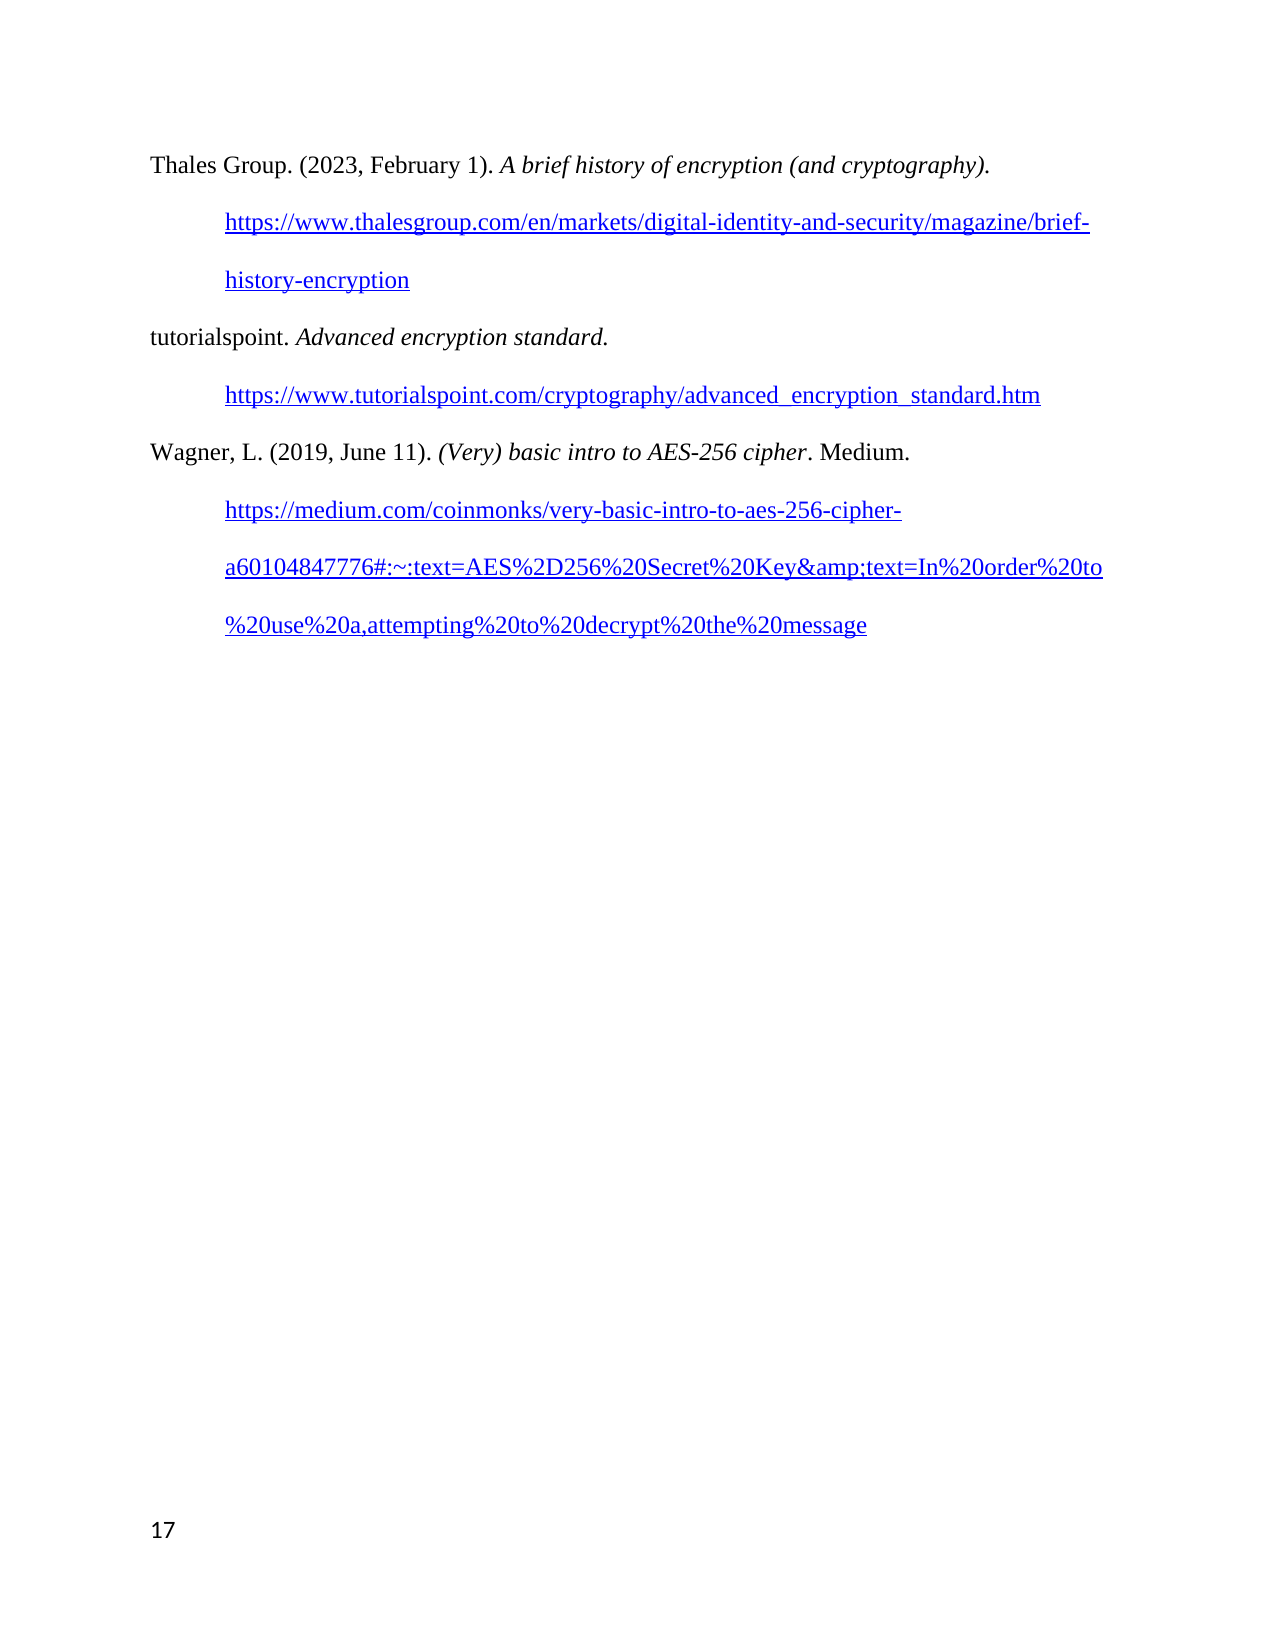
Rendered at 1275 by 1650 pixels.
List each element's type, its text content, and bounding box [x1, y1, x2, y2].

text Thales Group. (2023, February 1). A brief history of encryption (and cryptography). https://www.thalesgroup.com/en/markets/digital-identity-and-security/magazine/brief-history-encryption [150, 150, 1125, 294]
text Wagner, L. (2019, June 11). (Very) basic intro to AES-256 cipher. Medium. https://medium.com/coinmonks/very-basic-intro-to-aes-256-cipher-a60104847776#:~:text=AES%2D256%20Secret%20Key&amp;text=In%20order%20to%20use%20a,attempting%20to%20decrypt%20the%20message [150, 437, 1125, 639]
text tutorialspoint. Advanced encryption standard. https://www.tutorialspoint.com/cryptography/advanced_encryption_standard.htm [150, 322, 1125, 409]
